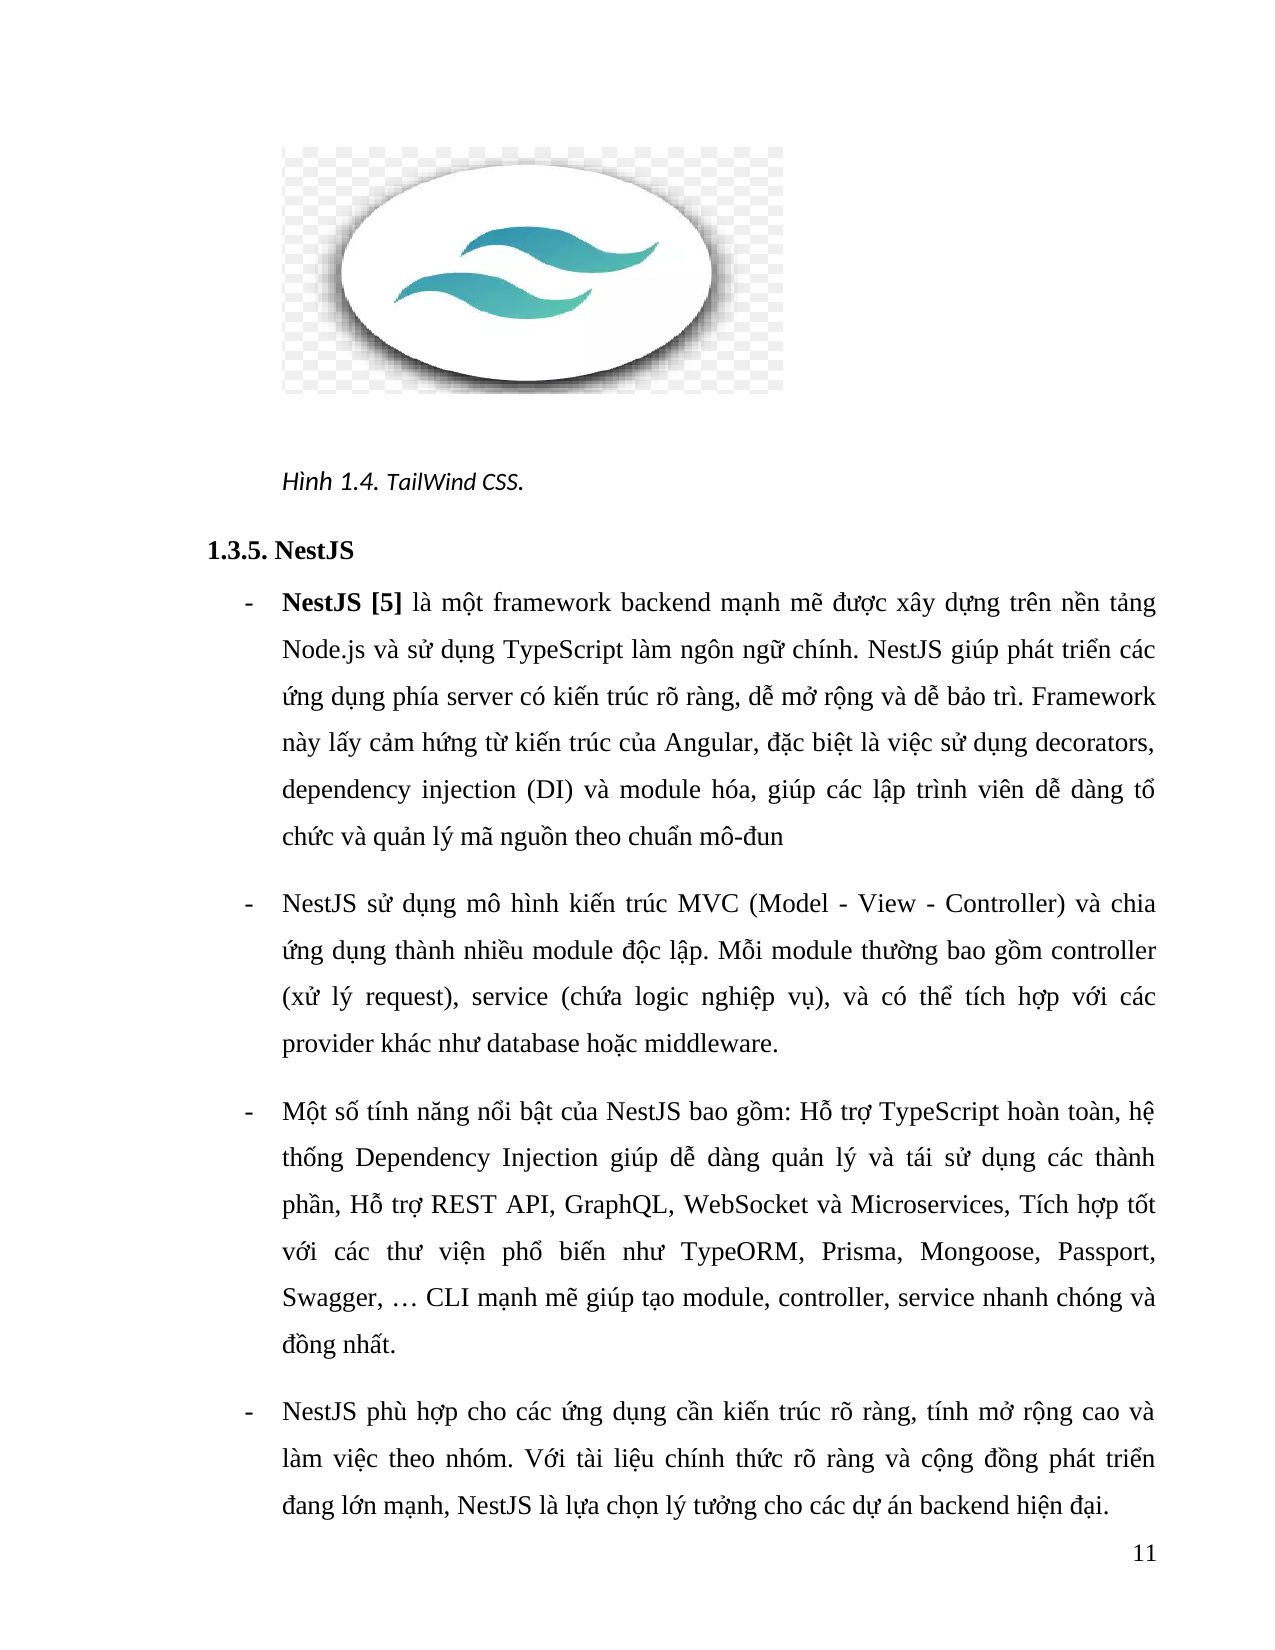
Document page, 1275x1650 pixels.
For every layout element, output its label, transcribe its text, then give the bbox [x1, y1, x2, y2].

list Một số tính năng nổi bật của NestJS bao gồm: Hỗ trợ TypeScript hoàn toàn, hệ thống Dependency Injection giúp dễ dàng quản lý và tái sử dụng các thành phần, Hỗ trợ REST API, GraphQL, WebSocket và Microservices, Tích hợp tốt với các thư viện phổ biến như TypeORM, Prisma, Mongoose, Passport, Swagger, … CLI mạnh mẽ giúp tạo module, controller, service nhanh chóng và đồng nhất. [244, 1094, 1157, 1359]
list NestJS [5] là một framework backend mạnh mẽ được xây dựng trên nền tảng Node.js và sử dụng TypeScript làm ngôn ngữ chính. NestJS giúp phát triển các ứng dụng phía server có kiến trúc rõ ràng, dễ mở rộng và dễ bảo trì. Framework này lấy cảm hứng từ kiến trúc của Angular, đặc biệt là việc sử dụng decorators, dependency injection (DI) và module hóa, giúp các lập trình viên dễ dàng tổ chức và quản lý mã nguồn theo chuẩn mô-đun [244, 586, 1157, 851]
subtitle 1.3.5. NestJS [207, 534, 1157, 565]
subtitle Hình 1.4. TailWind CSS. [207, 464, 1157, 497]
list NestJS sử dụng mô hình kiến trúc MVC (Model - View - Controller) và chia ứng dụng thành nhiều module độc lập. Mỗi module thường bao gồm controller (xử lý request), service (chứa logic nghiệp vụ), và có thể tích hợp với các provider khác như database hoặc middleware. [244, 887, 1157, 1058]
picture [281, 147, 784, 394]
list NestJS phù hợp cho các ứng dụng cần kiến trúc rõ ràng, tính mở rộng cao và làm việc theo nhóm. Với tài liệu chính thức rõ ràng và cộng đồng phát triển đang lớn mạnh, NestJS là lựa chọn lý tưởng cho các dự án backend hiện đại. [244, 1395, 1157, 1520]
